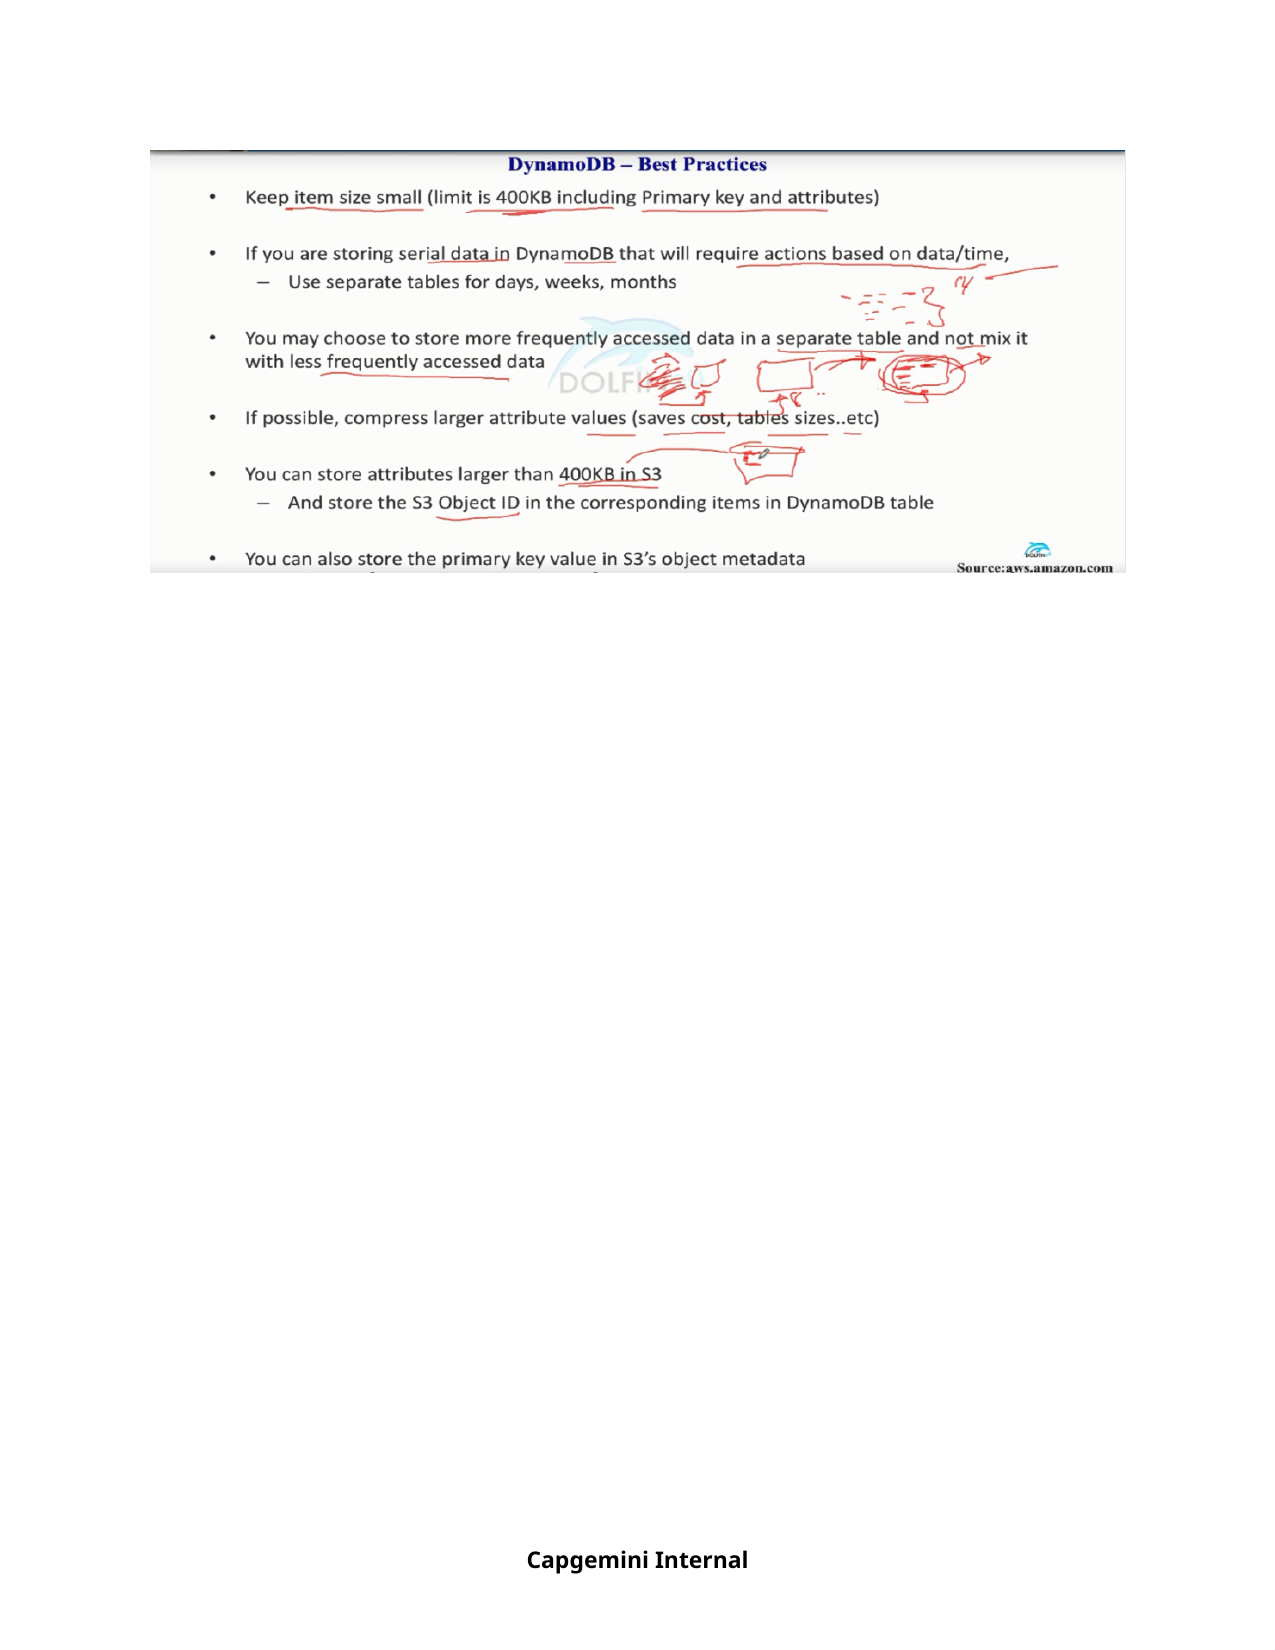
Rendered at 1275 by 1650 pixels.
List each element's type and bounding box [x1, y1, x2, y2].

picture [150, 150, 1125, 573]
